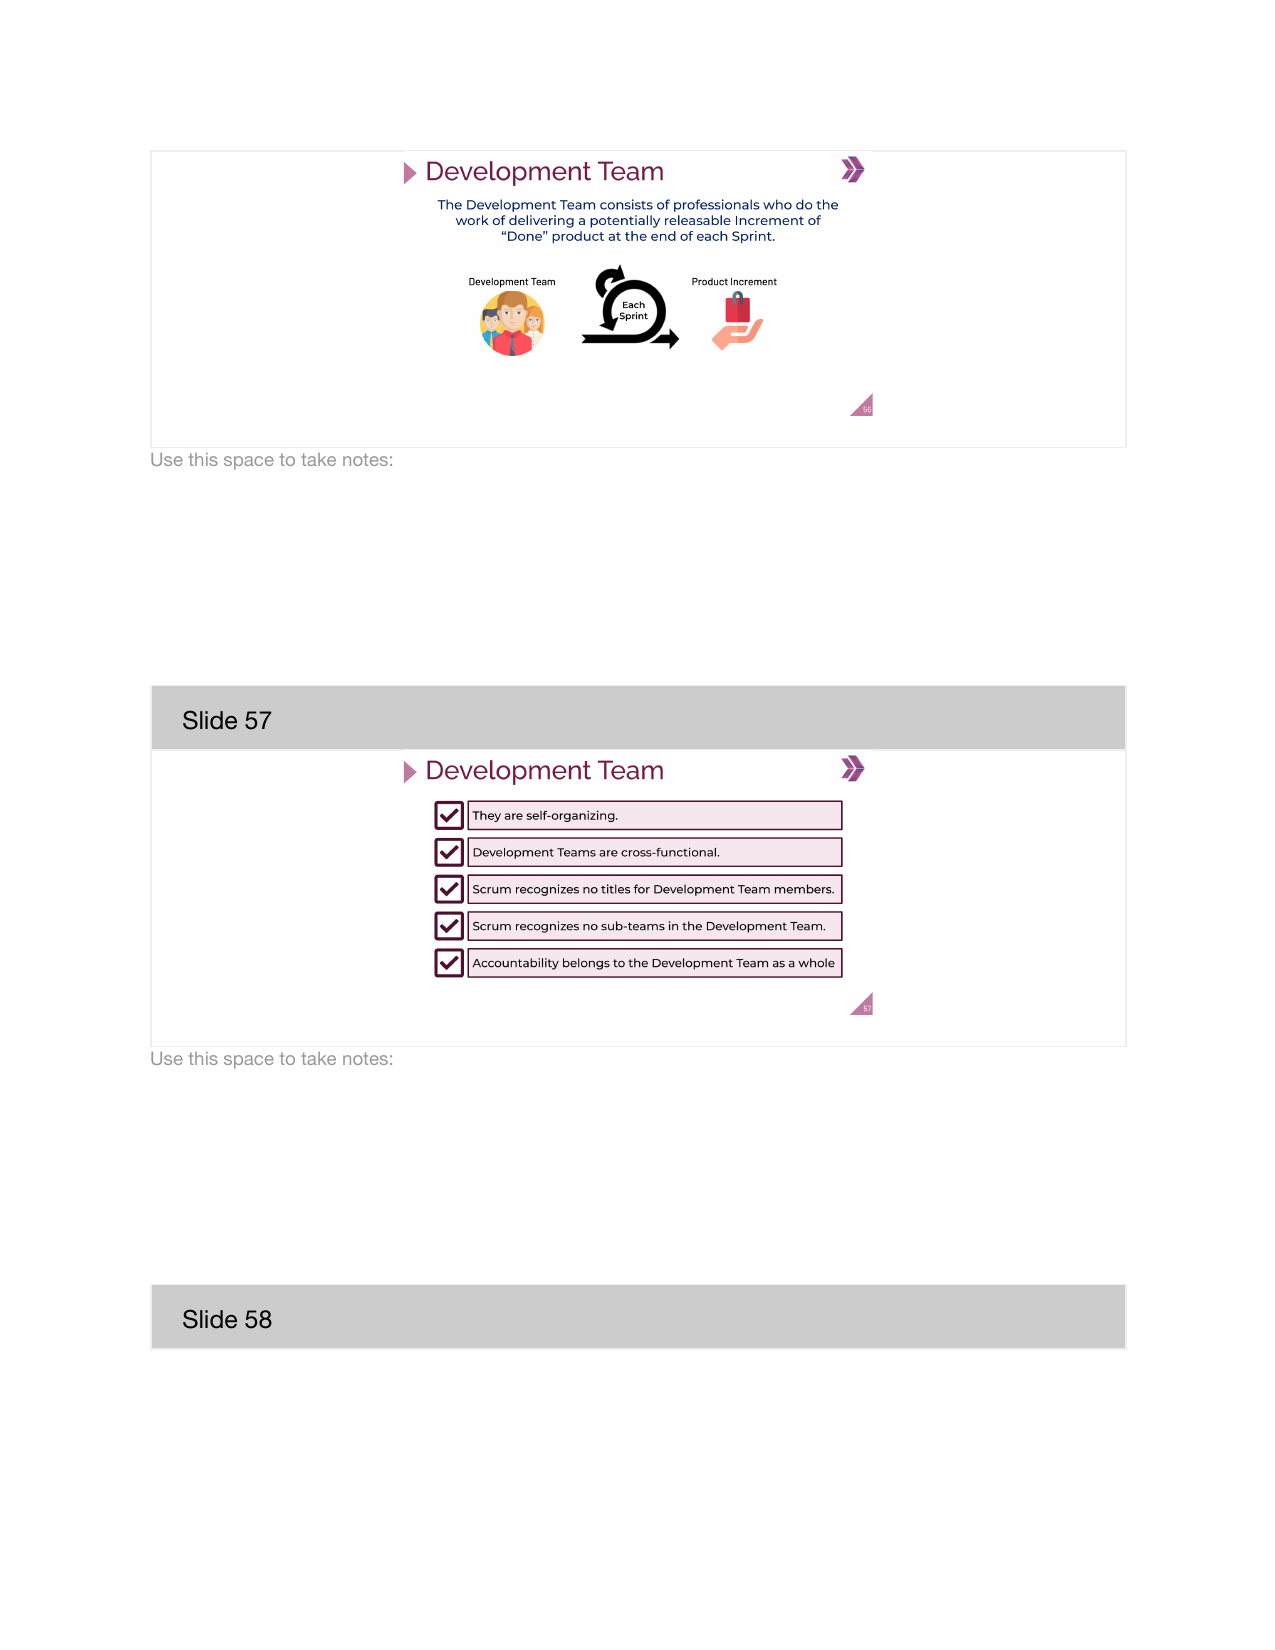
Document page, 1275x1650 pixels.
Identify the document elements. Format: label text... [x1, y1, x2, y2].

table_cell [152, 152, 1125, 447]
text Use this space to take notes: [150, 448, 1125, 472]
table_header Slide 58 [152, 1285, 1125, 1348]
picture [403, 750, 873, 1015]
table_cell [152, 751, 1125, 1046]
table_header Slide 57 [152, 686, 1125, 749]
picture [403, 151, 873, 416]
text Use this space to take notes: [150, 1047, 1125, 1071]
